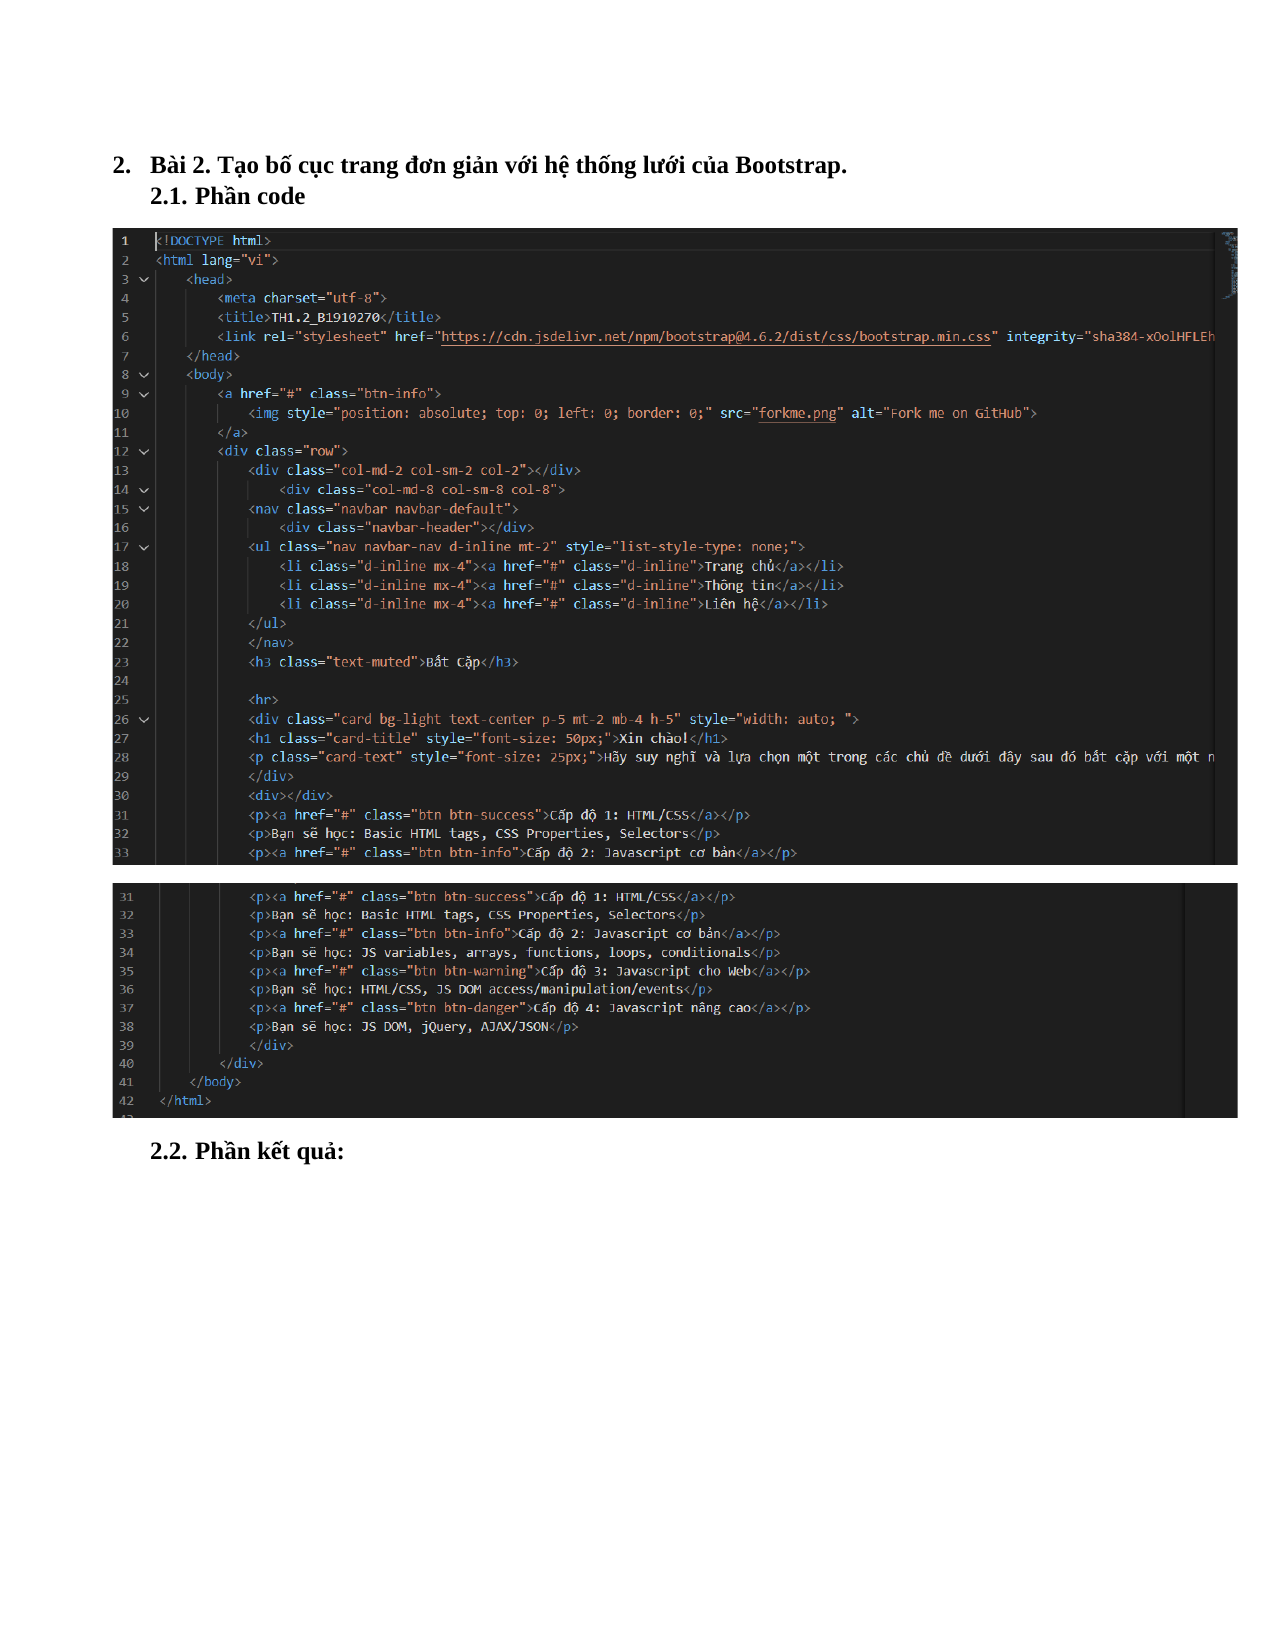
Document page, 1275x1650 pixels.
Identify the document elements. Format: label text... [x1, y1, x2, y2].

list Phần kết quả: [150, 1136, 1162, 1165]
picture [112, 883, 1238, 1118]
list Bài 2. Tạo bố cục trang đơn giản với hệ thống lưới của Bootstrap. [112, 150, 1162, 179]
picture [112, 228, 1238, 865]
list Phần code [150, 181, 1162, 210]
